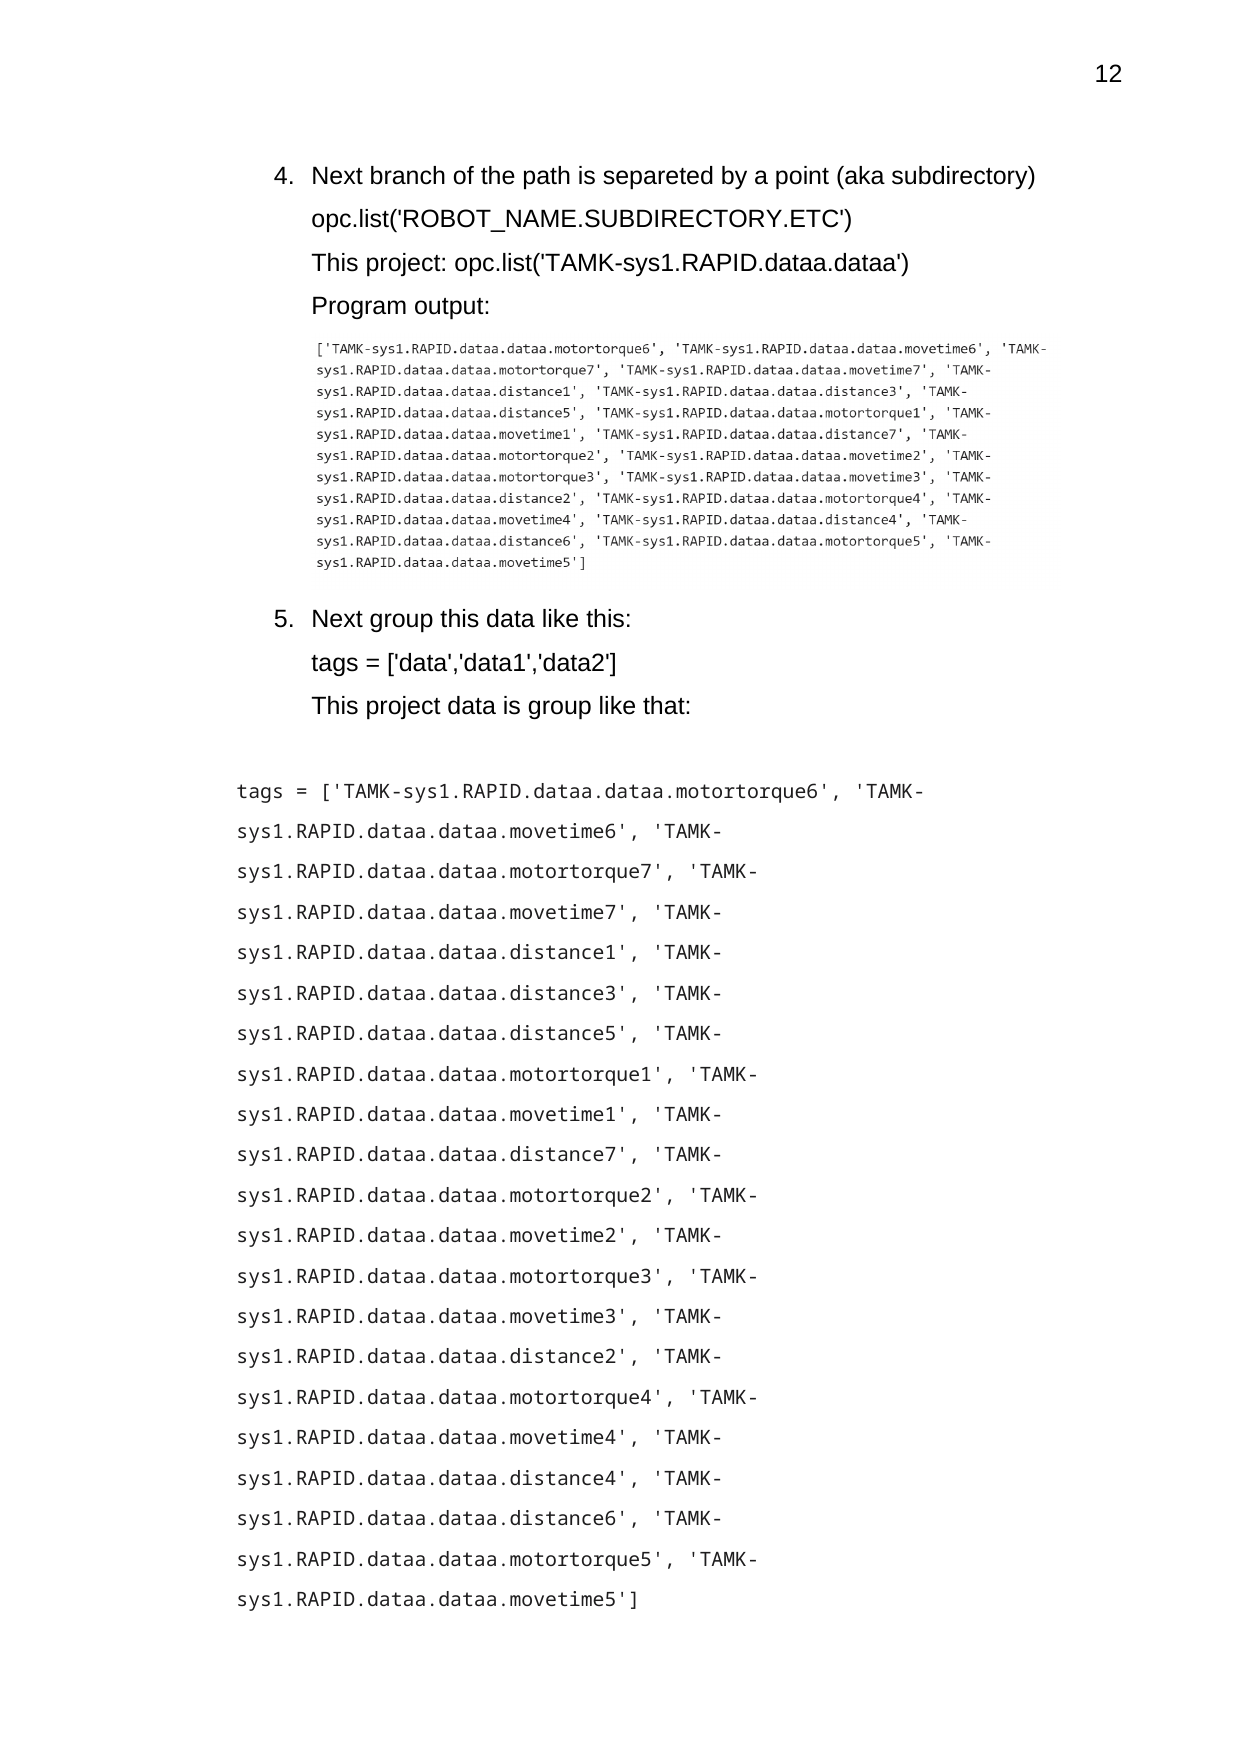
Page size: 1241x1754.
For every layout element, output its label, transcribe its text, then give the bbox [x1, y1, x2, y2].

list Next group this data like this: [274, 604, 1122, 633]
list Next branch of the path is separeted by a point (aka subdirectory) [274, 161, 1122, 190]
text This project: opc.list('TAMK-sys1.RAPID.dataa.dataa') [274, 247, 1122, 276]
text tags = ['data','data1','data2'] [274, 647, 1122, 676]
text Program output: [274, 291, 1122, 319]
text tags = ['TAMK-sys1.RAPID.dataa.dataa.motortorque6', 'TAMK-sys1.RAPID.dataa.dataa.movetime6', 'TAMK-sys1.RAPID.dataa.dataa.motortorque7', 'TAMK-sys1.RAPID.dataa.dataa.movetime7', 'TAMK-sys1.RAPID.dataa.dataa.distance1', 'TAMK-sys1.RAPID.dataa.dataa.distance3', 'TAMK-sys1.RAPID.dataa.dataa.distance5', 'TAMK-sys1.RAPID.dataa.dataa.motortorque1', 'TAMK-sys1.RAPID.dataa.dataa.movetime1', 'TAMK-sys1.RAPID.dataa.dataa.distance7', 'TAMK-sys1.RAPID.dataa.dataa.motortorque2', 'TAMK-sys1.RAPID.dataa.dataa.movetime2', 'TAMK-sys1.RAPID.dataa.dataa.motortorque3', 'TAMK-sys1.RAPID.dataa.dataa.movetime3', 'TAMK-sys1.RAPID.dataa.dataa.distance2', 'TAMK-sys1.RAPID.dataa.dataa.motortorque4', 'TAMK-sys1.RAPID.dataa.dataa.movetime4', 'TAMK-sys1.RAPID.dataa.dataa.distance4', 'TAMK-sys1.RAPID.dataa.dataa.distance6', 'TAMK-sys1.RAPID.dataa.dataa.motortorque5', 'TAMK-sys1.RAPID.dataa.dataa.movetime5'] [236, 777, 1122, 1612]
text This project data is group like that: [274, 691, 1122, 719]
picture [311, 333, 1062, 590]
text opc.list('ROBOT_NAME.SUBDIRECTORY.ETC') [274, 204, 1122, 233]
